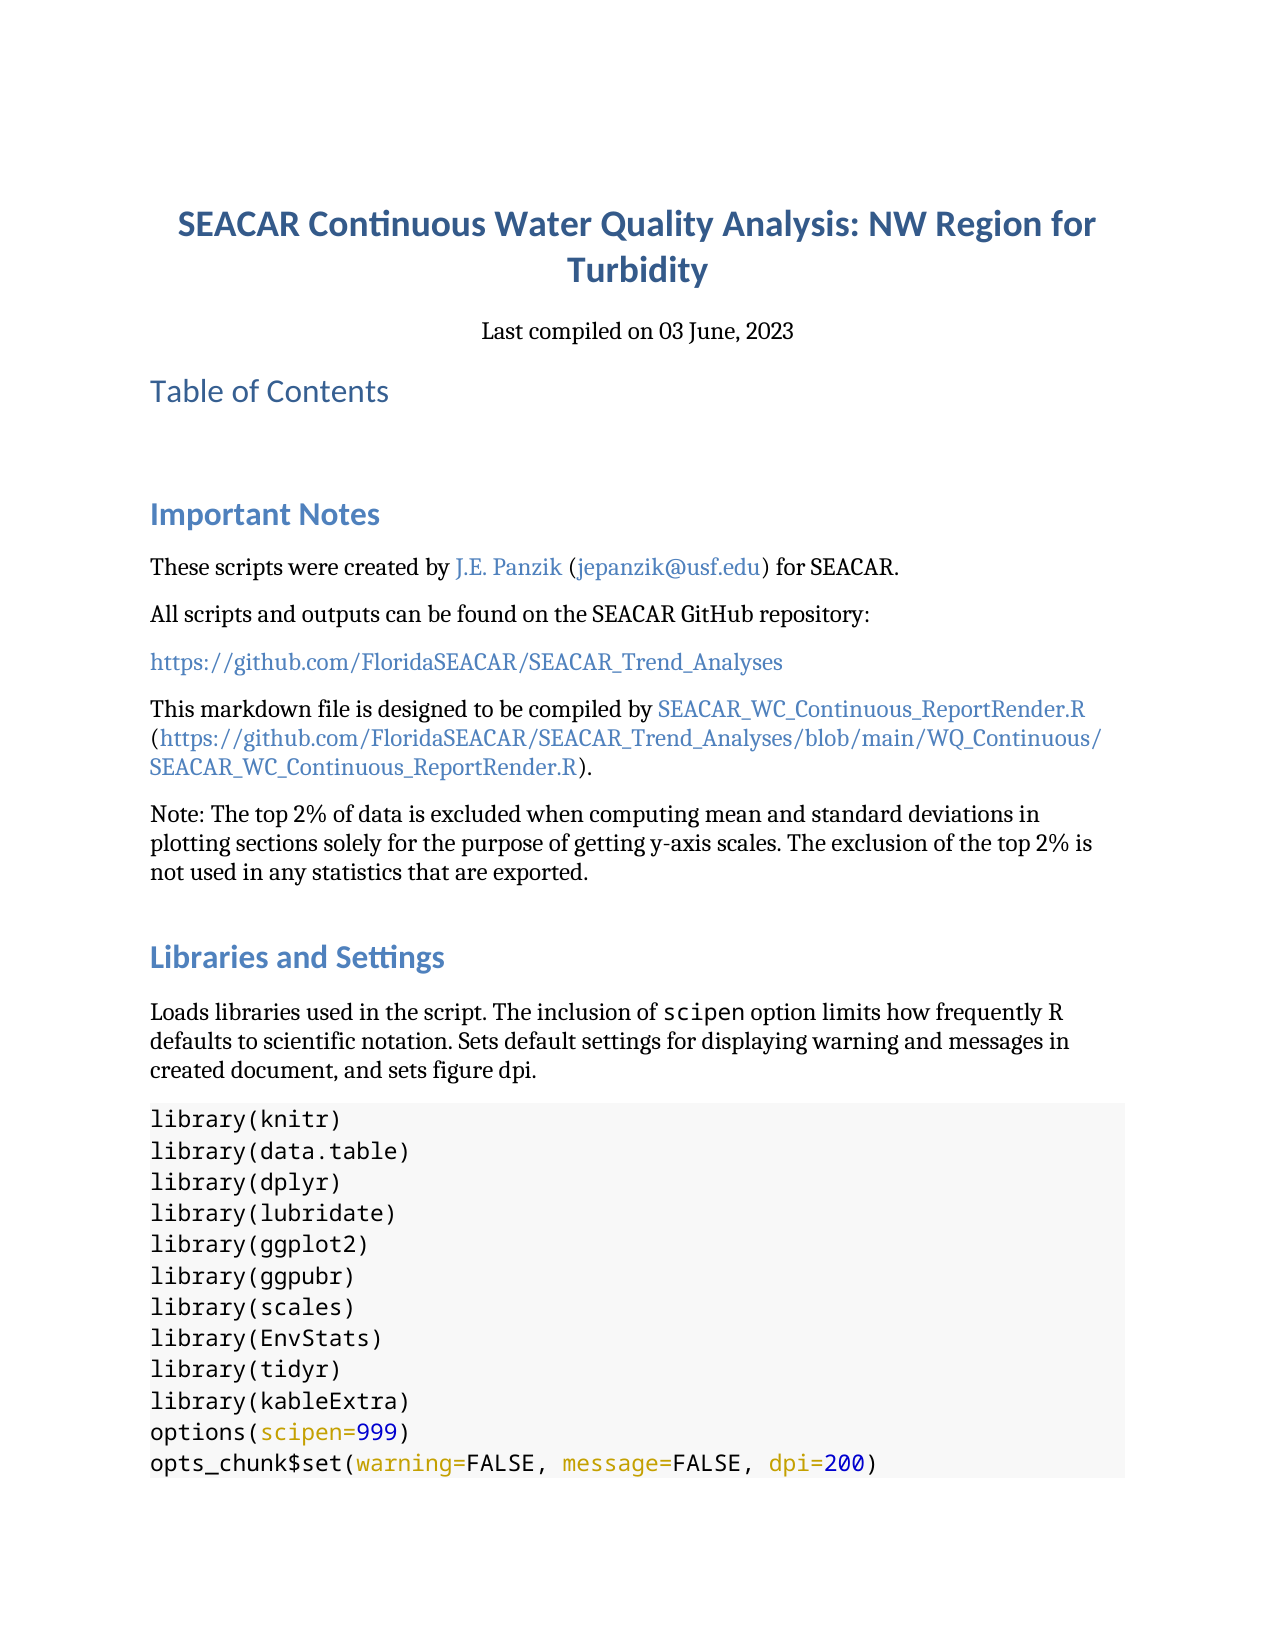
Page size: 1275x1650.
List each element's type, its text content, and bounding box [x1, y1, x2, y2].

text https://github.com/FloridaSEACAR/SEACAR_Trend_Analyses [150, 648, 1125, 676]
text These scripts were created by J.E. Panzik (jepanzik@usf.edu) for SEACAR. [150, 553, 1125, 581]
subtitle Libraries and Settings [150, 936, 1125, 977]
text All scripts and outputs can be found on the SEACAR GitHub repository: [150, 600, 1125, 629]
text Last compiled on 03 June, 2023 [150, 317, 1125, 345]
text This markdown file is designed to be compiled by SEACAR_WC_Continuous_ReportRender.R (https://github.com/FloridaSEACAR/SEACAR_Trend_Analyses/blob/main/WQ_Continuous/SEACAR_WC_Continuous_ReportRender.R). [150, 695, 1125, 781]
text Note: The top 2% of data is excluded when computing mean and standard deviations in plotting sections solely for the purpose of getting y-axis scales. The exclusion of the top 2% is not used in any statistics that are exported. [150, 800, 1125, 886]
title SEACAR Continuous Water Quality Analysis: NW Region for Turbidity [150, 200, 1125, 292]
text Loads libraries used in the script. The inclusion of scipen option limits how frequently R defaults to scientific notation. Sets default settings for displaying warning and messages in created document, and sets figure dpi. [150, 996, 1125, 1084]
subtitle Important Notes [150, 493, 1125, 534]
text library(knitr) library(data.table) library(dplyr) library(lubridate) library(ggplot2) library(ggpubr) library(scales) library(EnvStats) library(tidyr) library(kableExtra) options(scipen=999) opts_chunk$set(warning=FALSE, message=FALSE, dpi=200) [150, 1103, 1125, 1478]
